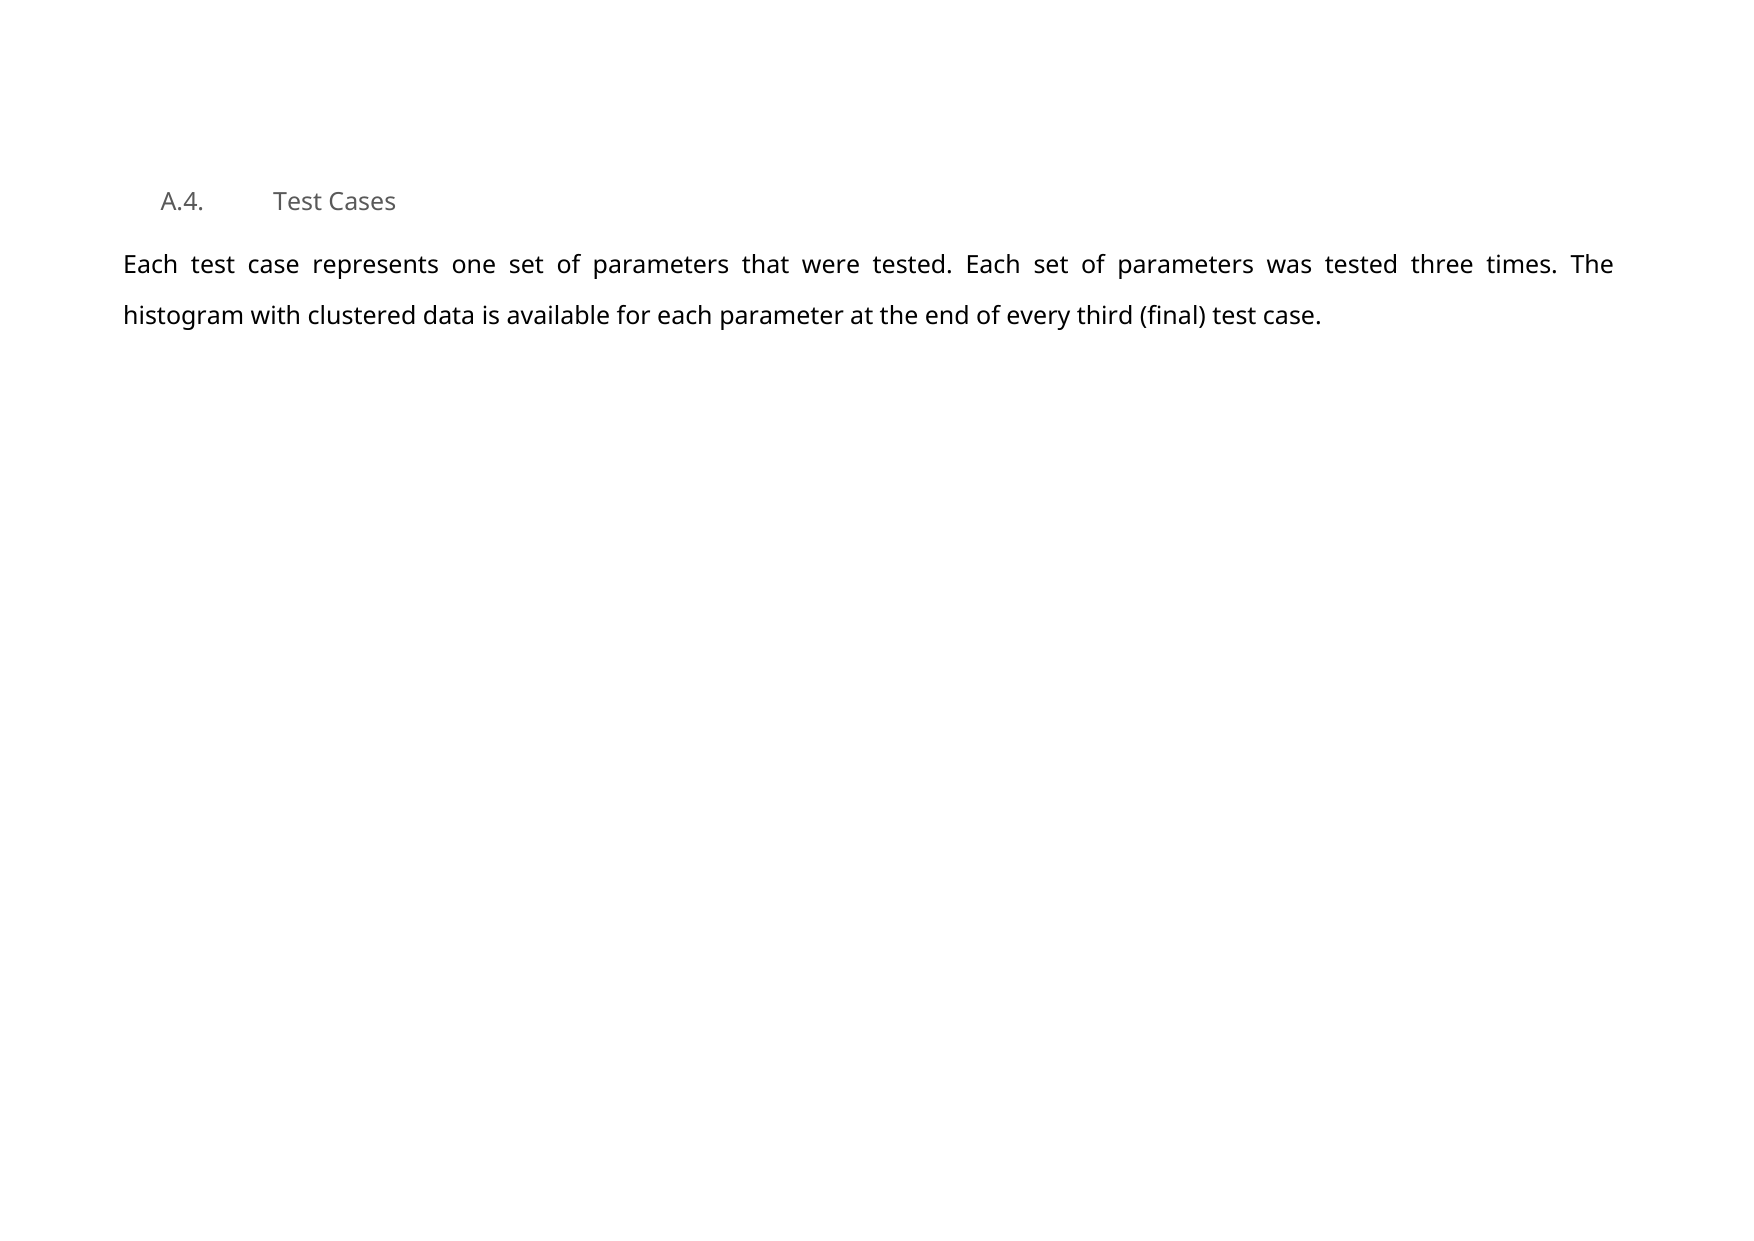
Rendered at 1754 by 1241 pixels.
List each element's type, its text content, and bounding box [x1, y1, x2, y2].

text Each test case represents one set of parameters that were tested. Each set of parameters was tested three times. The histogram with clustered data is available for each parameter at the end of every third (final) test case. [123, 247, 1616, 332]
subtitle Test Cases [160, 183, 1616, 217]
